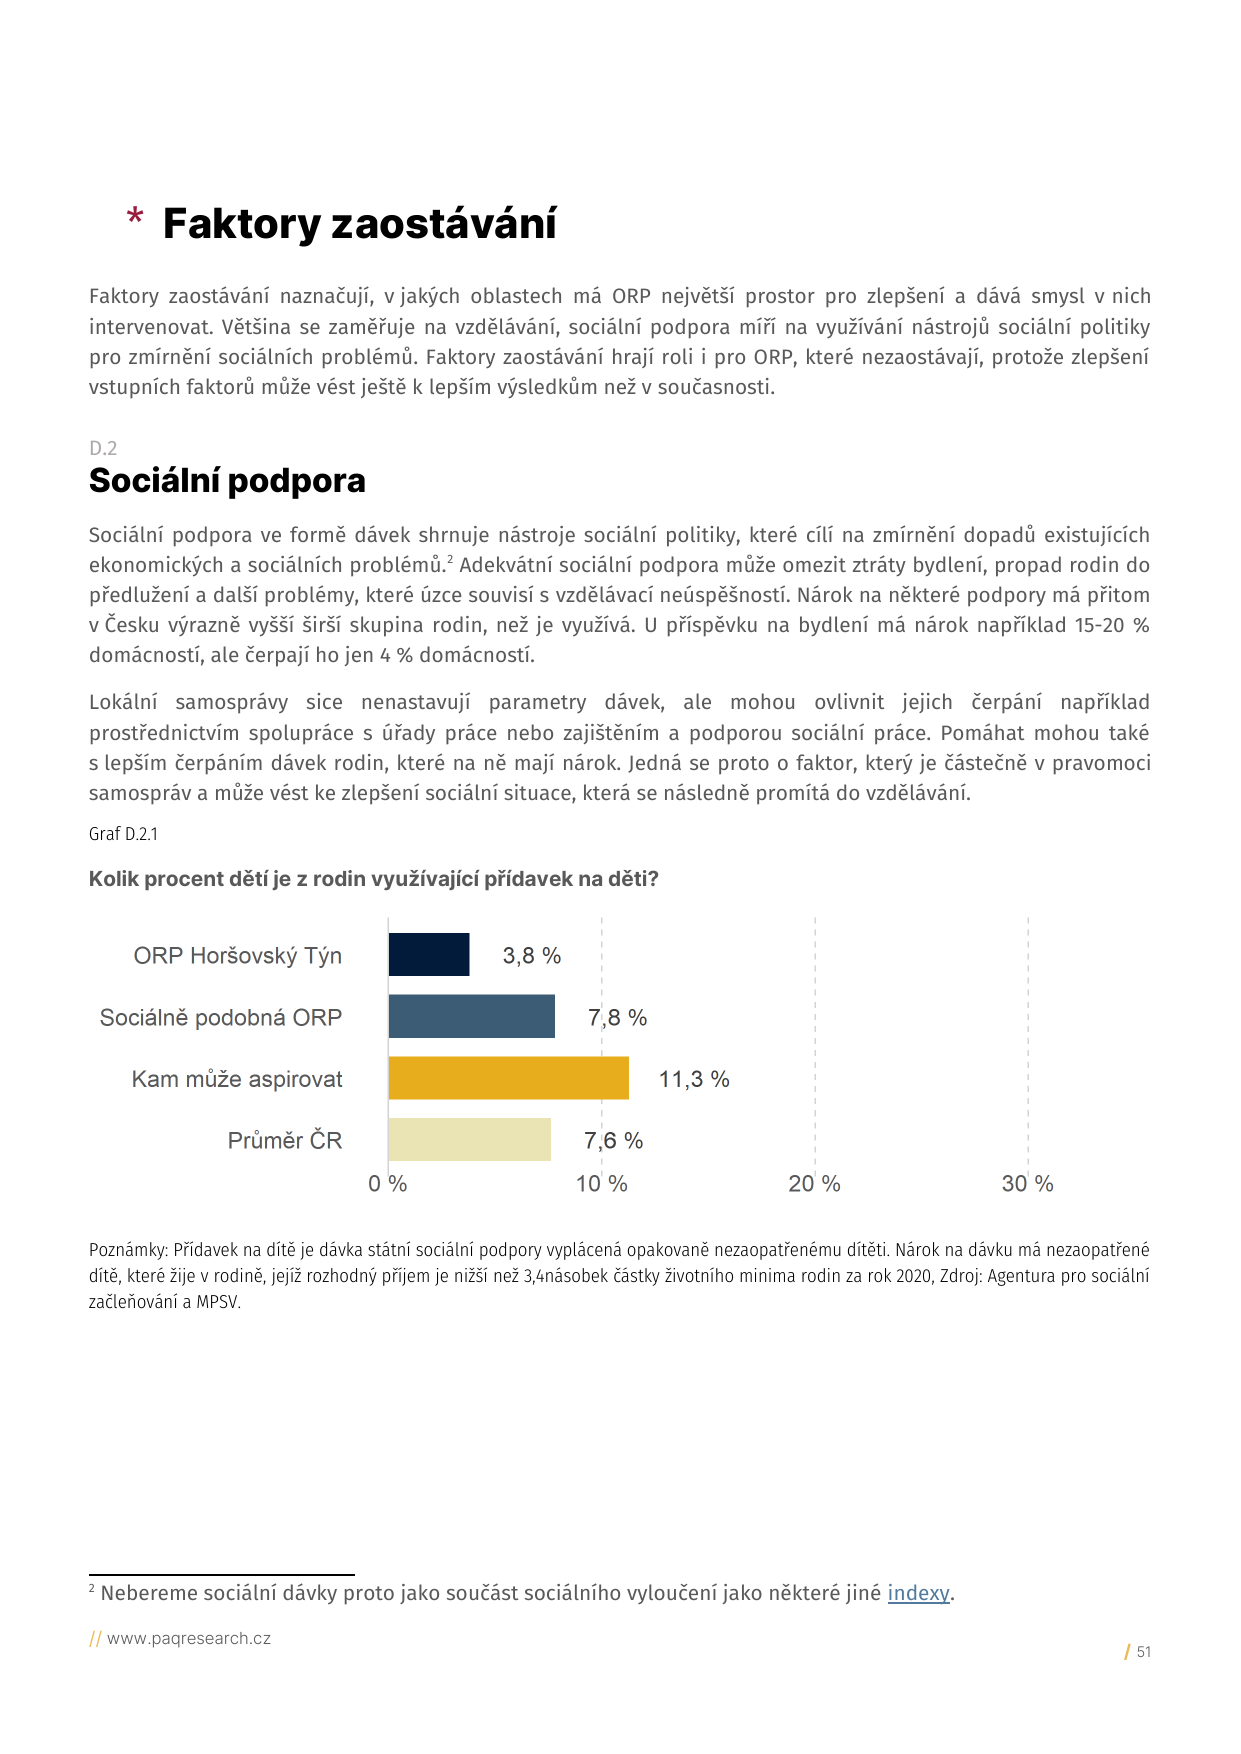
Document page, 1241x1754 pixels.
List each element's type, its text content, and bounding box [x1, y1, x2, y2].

text D.2 [89, 430, 1152, 461]
subtitle Sociální podpora [89, 461, 1152, 501]
picture [88, 891, 1139, 1223]
text Graf D.2.1 [89, 822, 1152, 845]
text Kolik procent dětí je z rodin využívající přídavek na děti? [89, 861, 1152, 891]
subtitle Faktory zaostávání [126, 198, 1152, 249]
text Poznámky: Přídavek na dítě je dávka státní sociální podpory vyplácená opakovaně nezaopatřenému dítěti. Nárok na dávku má nezaopatřené dítě, které žije v rodině, jejíž rozhodný příjem je nižší než 3,4násobek částky životního minima rodin za rok 2020, Zdroj: Agentura pro sociální začleňování a MPSV. [89, 1239, 1152, 1313]
text Lokální samosprávy sice nenastavují parametry dávek, ale mohou ovlivnit jejich čerpání například prostřednictvím spolupráce s úřady práce nebo zajištěním a podporou sociální práce. Pomáhat mohou také s lepším čerpáním dávek rodin, které na ně mají nárok. Jedná se proto o faktor, který je částečně v pravomoci samospráv a může vést ke zlepšení sociální situace, která se následně promítá do vzdělávání. [89, 685, 1152, 806]
text Faktory zaostávání naznačují, v jakých oblastech má ORP největší prostor pro zlepšení a dává smysl v nich intervenovat. Většina se zaměřuje na vzdělávání, sociální podpora míří na využívání nástrojů sociální politiky pro zmírnění sociálních problémů. Faktory zaostávání hrají roli i pro ORP, které nezaostávají, protože zlepšení vstupních faktorů může vést ještě k lepším výsledkům než v současnosti. [89, 279, 1152, 400]
text Sociální podpora ve formě dávek shrnuje nástroje sociální politiky, které cílí na zmírnění dopadů existujících ekonomických a sociálních problémů. Adekvátní sociální podpora může omezit ztráty bydlení, propad rodin do předlužení a další problémy, které úzce souvisí s vzdělávací neúspěšností. Nárok na některé podpory má přitom v Česku výrazně vyšší širší skupina rodin, než je využívá. U příspěvku na bydlení má nárok například 15-20 % domácností, ale čerpají ho jen 4 % domácností. [89, 517, 1152, 668]
